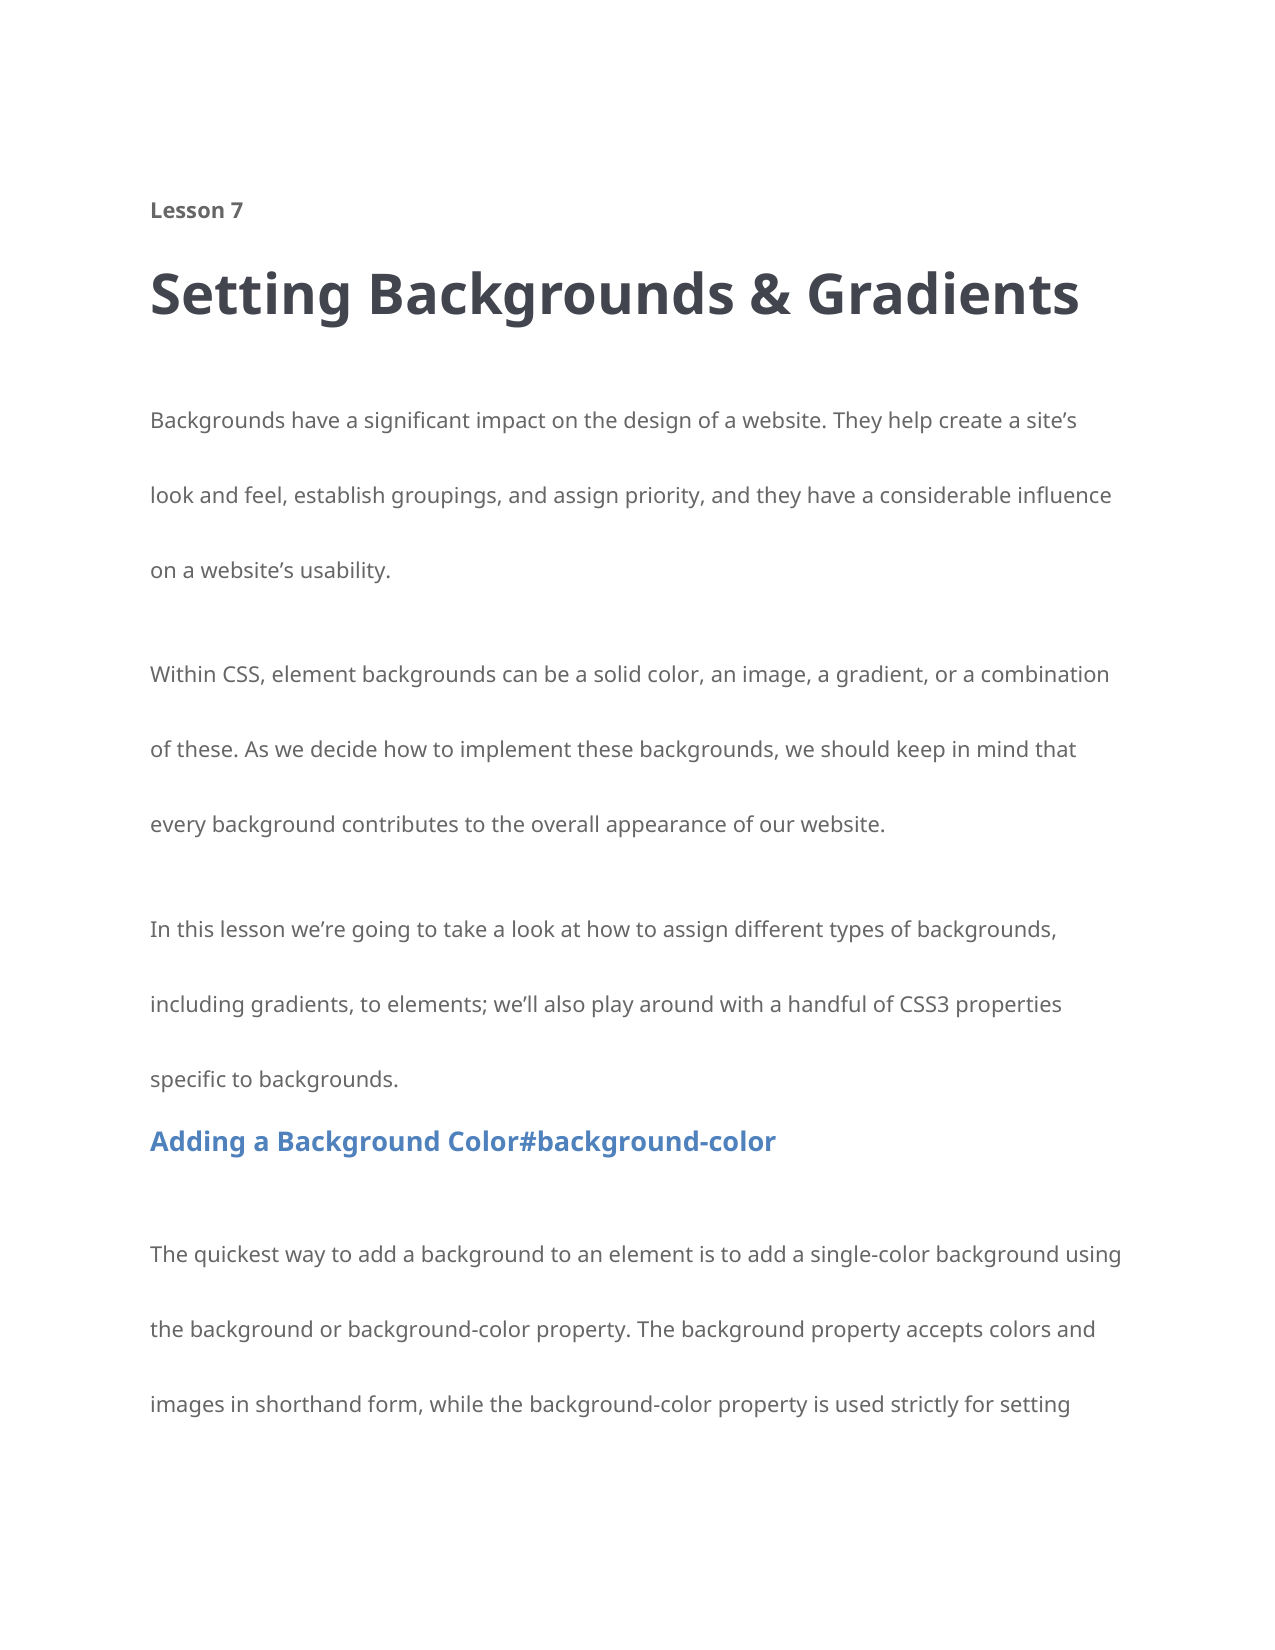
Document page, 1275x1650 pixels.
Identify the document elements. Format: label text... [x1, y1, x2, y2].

text In this lesson we’re going to take a look at how to assign different types of backgrounds, including gradients, to elements; we’ll also play around with a handful of CSS3 properties specific to backgrounds. [150, 868, 1125, 1093]
text Backgrounds have a significant impact on the design of a website. They help create a site’s look and feel, establish groupings, and assign priority, and they have a considerable influence on a website’s usability. [150, 360, 1125, 585]
subtitle Setting Backgrounds & Gradients [150, 254, 1125, 331]
subtitle Adding a Background Color#background-color [150, 1122, 1125, 1159]
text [150, 1194, 1125, 1419]
text Within CSS, element backgrounds can be a solid color, an image, a gradient, or a combination of these. As we decide how to implement these backgrounds, we should keep in mind that every background contributes to the overall appearance of our website. [150, 614, 1125, 839]
subtitle Lesson 7 [150, 150, 1125, 225]
